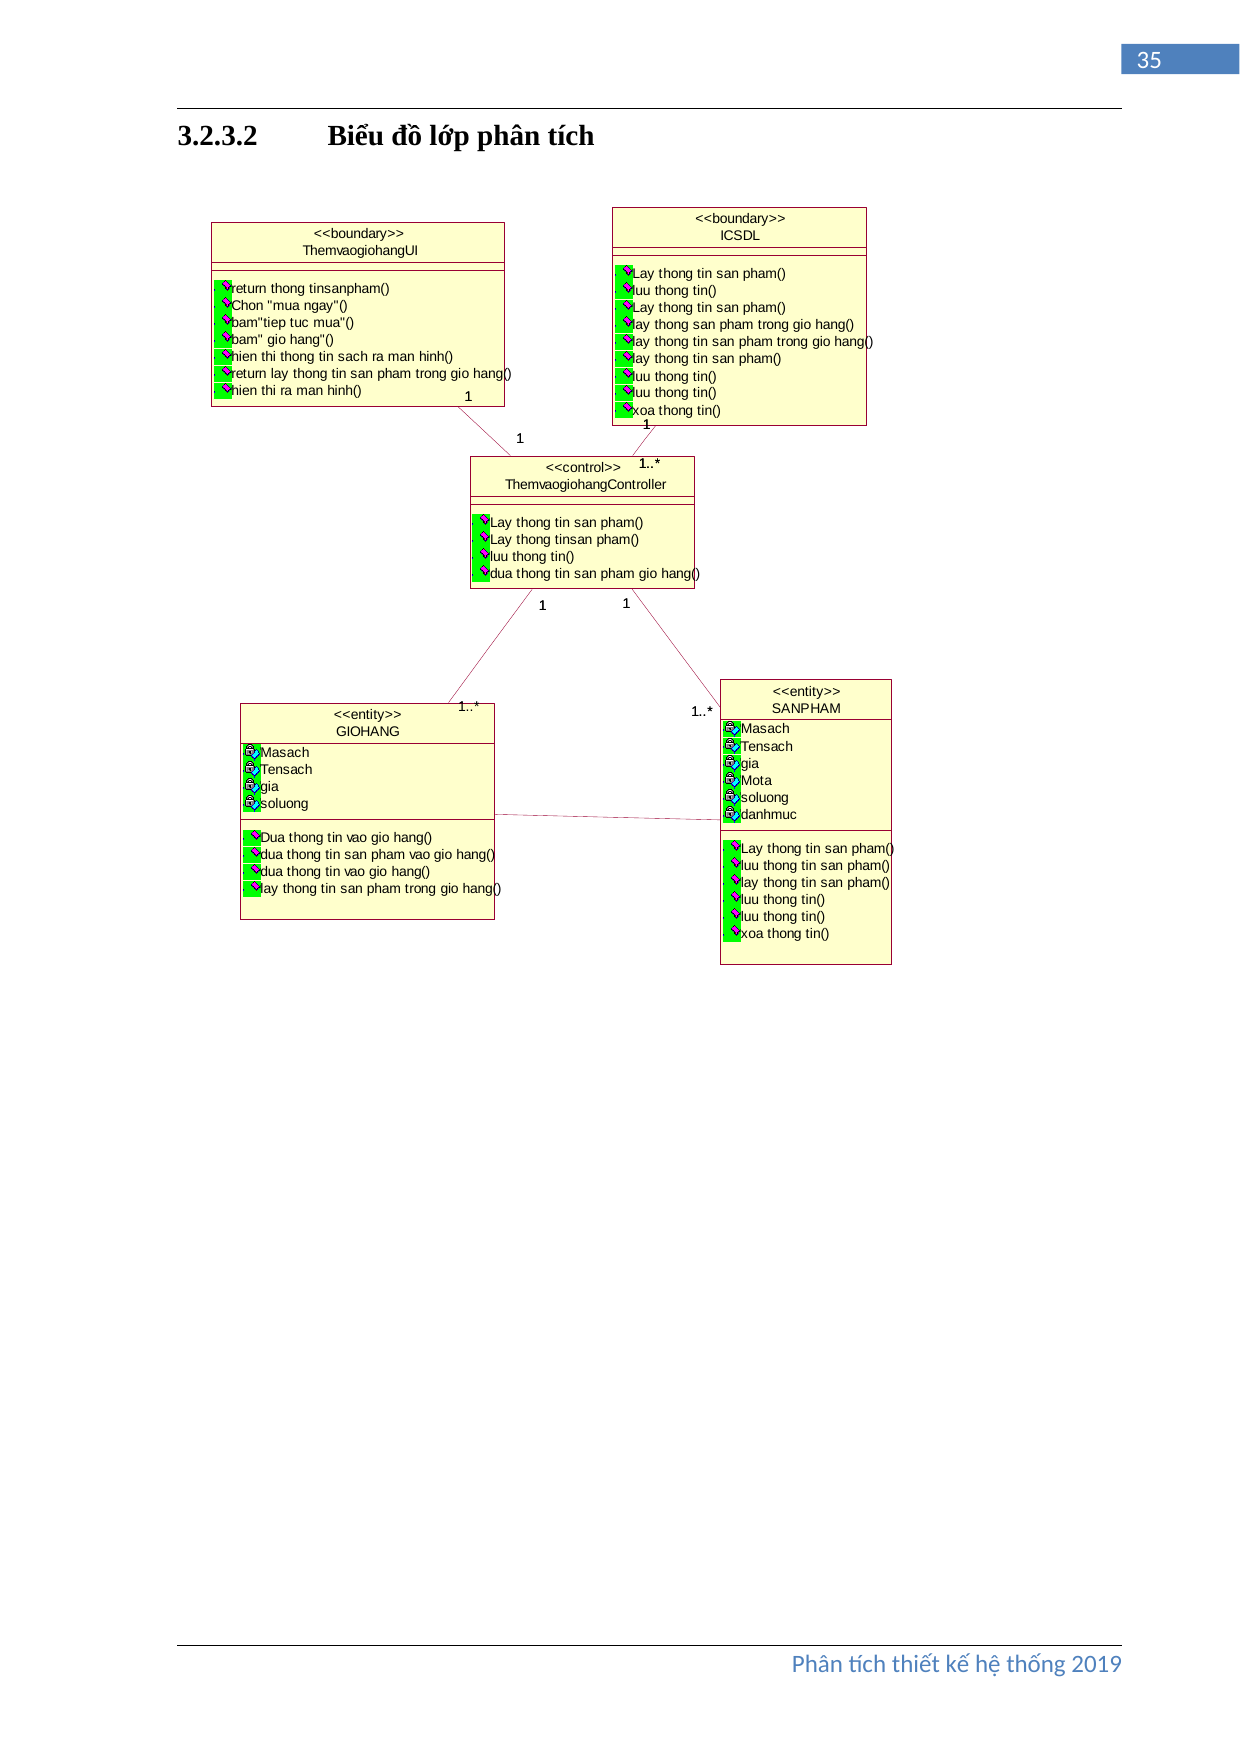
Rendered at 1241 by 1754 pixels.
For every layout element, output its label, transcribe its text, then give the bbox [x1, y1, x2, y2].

subtitle Biểu đồ lớp phân tích [177, 118, 1122, 152]
